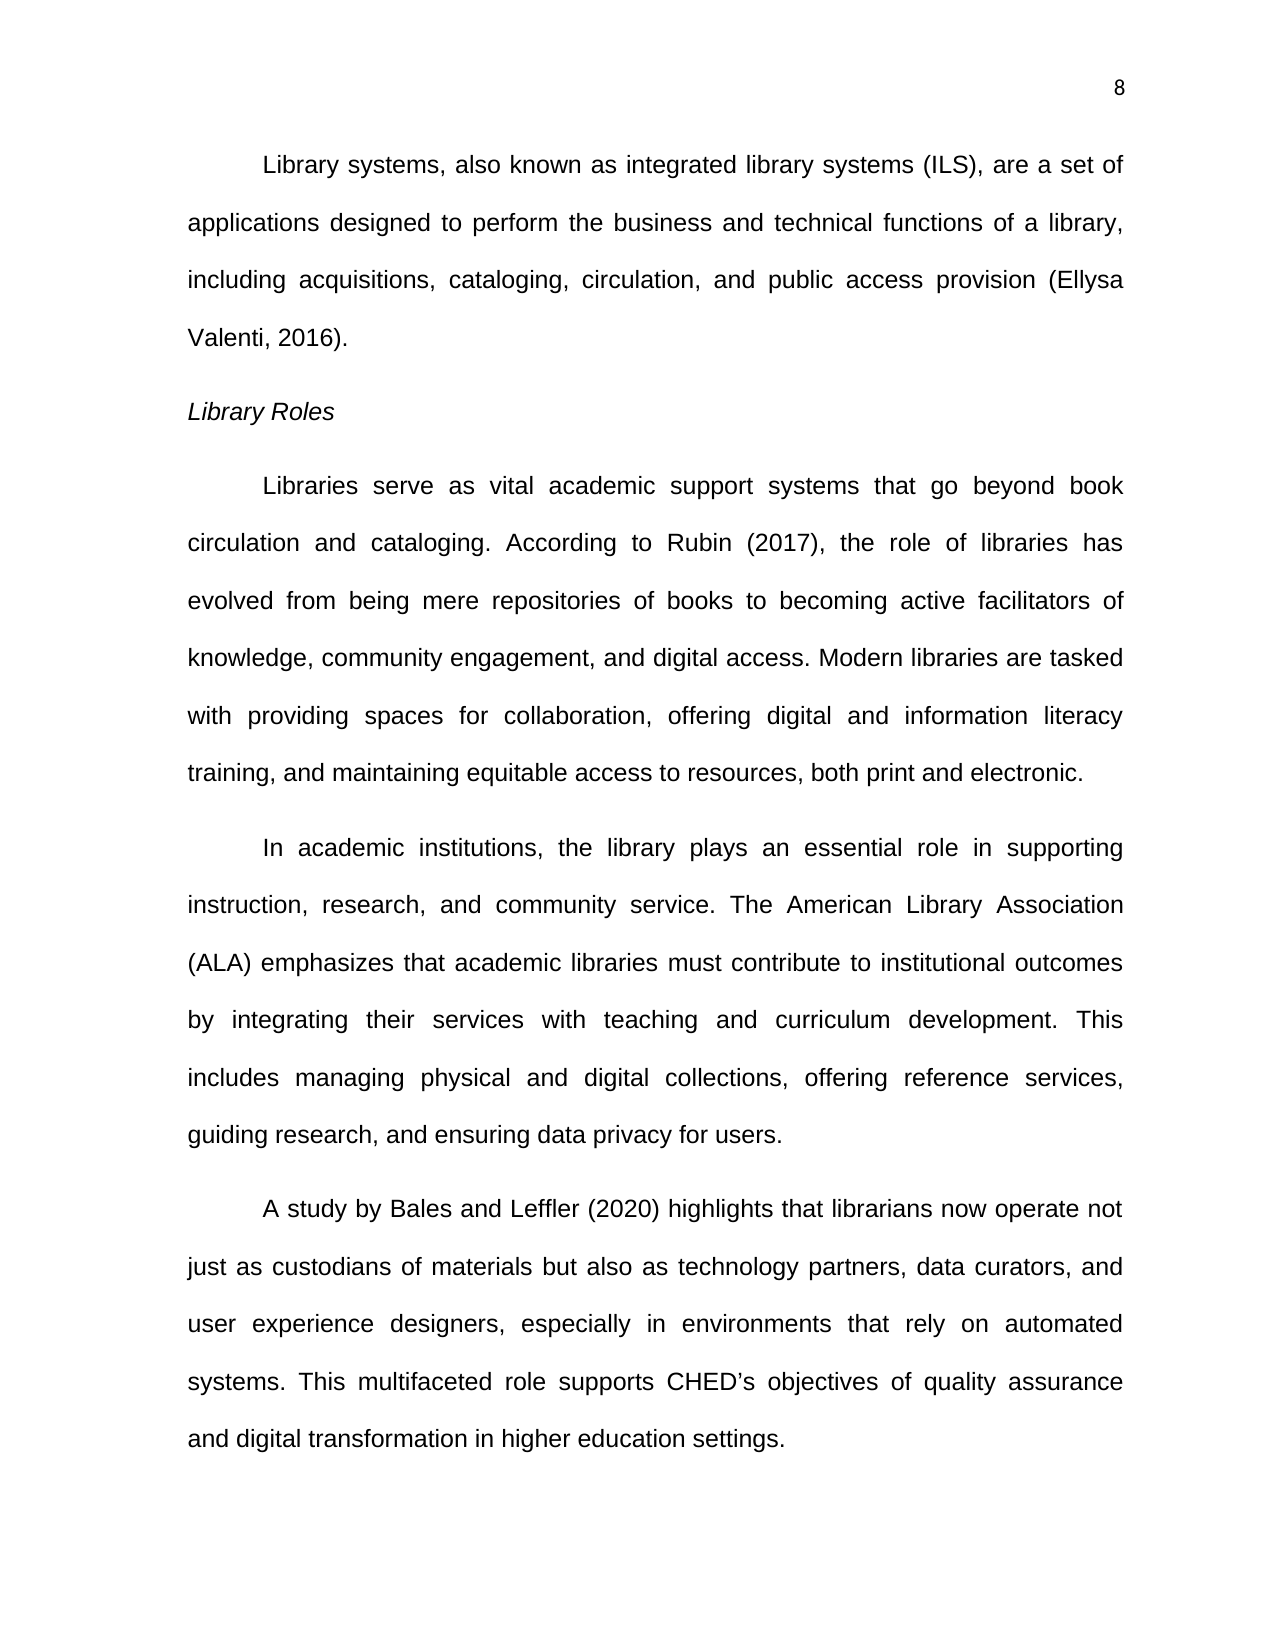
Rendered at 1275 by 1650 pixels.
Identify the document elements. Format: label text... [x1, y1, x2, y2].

text A study by Bales and Leffler (2020) highlights that librarians now operate not just as custodians of materials but also as technology partners, data curators, and user experience designers, especially in environments that rely on automated systems. This multifaceted role supports CHED’s objectives of quality assurance and digital transformation in higher education settings. [187, 1194, 1125, 1453]
text Libraries serve as vital academic support systems that go beyond book circulation and cataloging. According to Rubin (2017), the role of libraries has evolved from being mere repositories of books to becoming active facilitators of knowledge, community engagement, and digital access. Modern libraries are tasked with providing spaces for collaboration, offering digital and information literacy training, and maintaining equitable access to resources, both print and electronic. [187, 471, 1125, 787]
text In academic institutions, the library plays an essential role in supporting instruction, research, and community service. The American Library Association (ALA) emphasizes that academic libraries must contribute to institutional outcomes by integrating their services with teaching and curriculum development. This includes managing physical and digital collections, offering reference services, guiding research, and ensuring data privacy for users. [187, 832, 1125, 1149]
text Library Roles [187, 397, 1125, 425]
text Library systems, also known as integrated library systems (ILS), are a set of applications designed to perform the business and technical functions of a library, including acquisitions, cataloging, circulation, and public access provision (Ellysa Valenti, 2016). [187, 150, 1125, 351]
